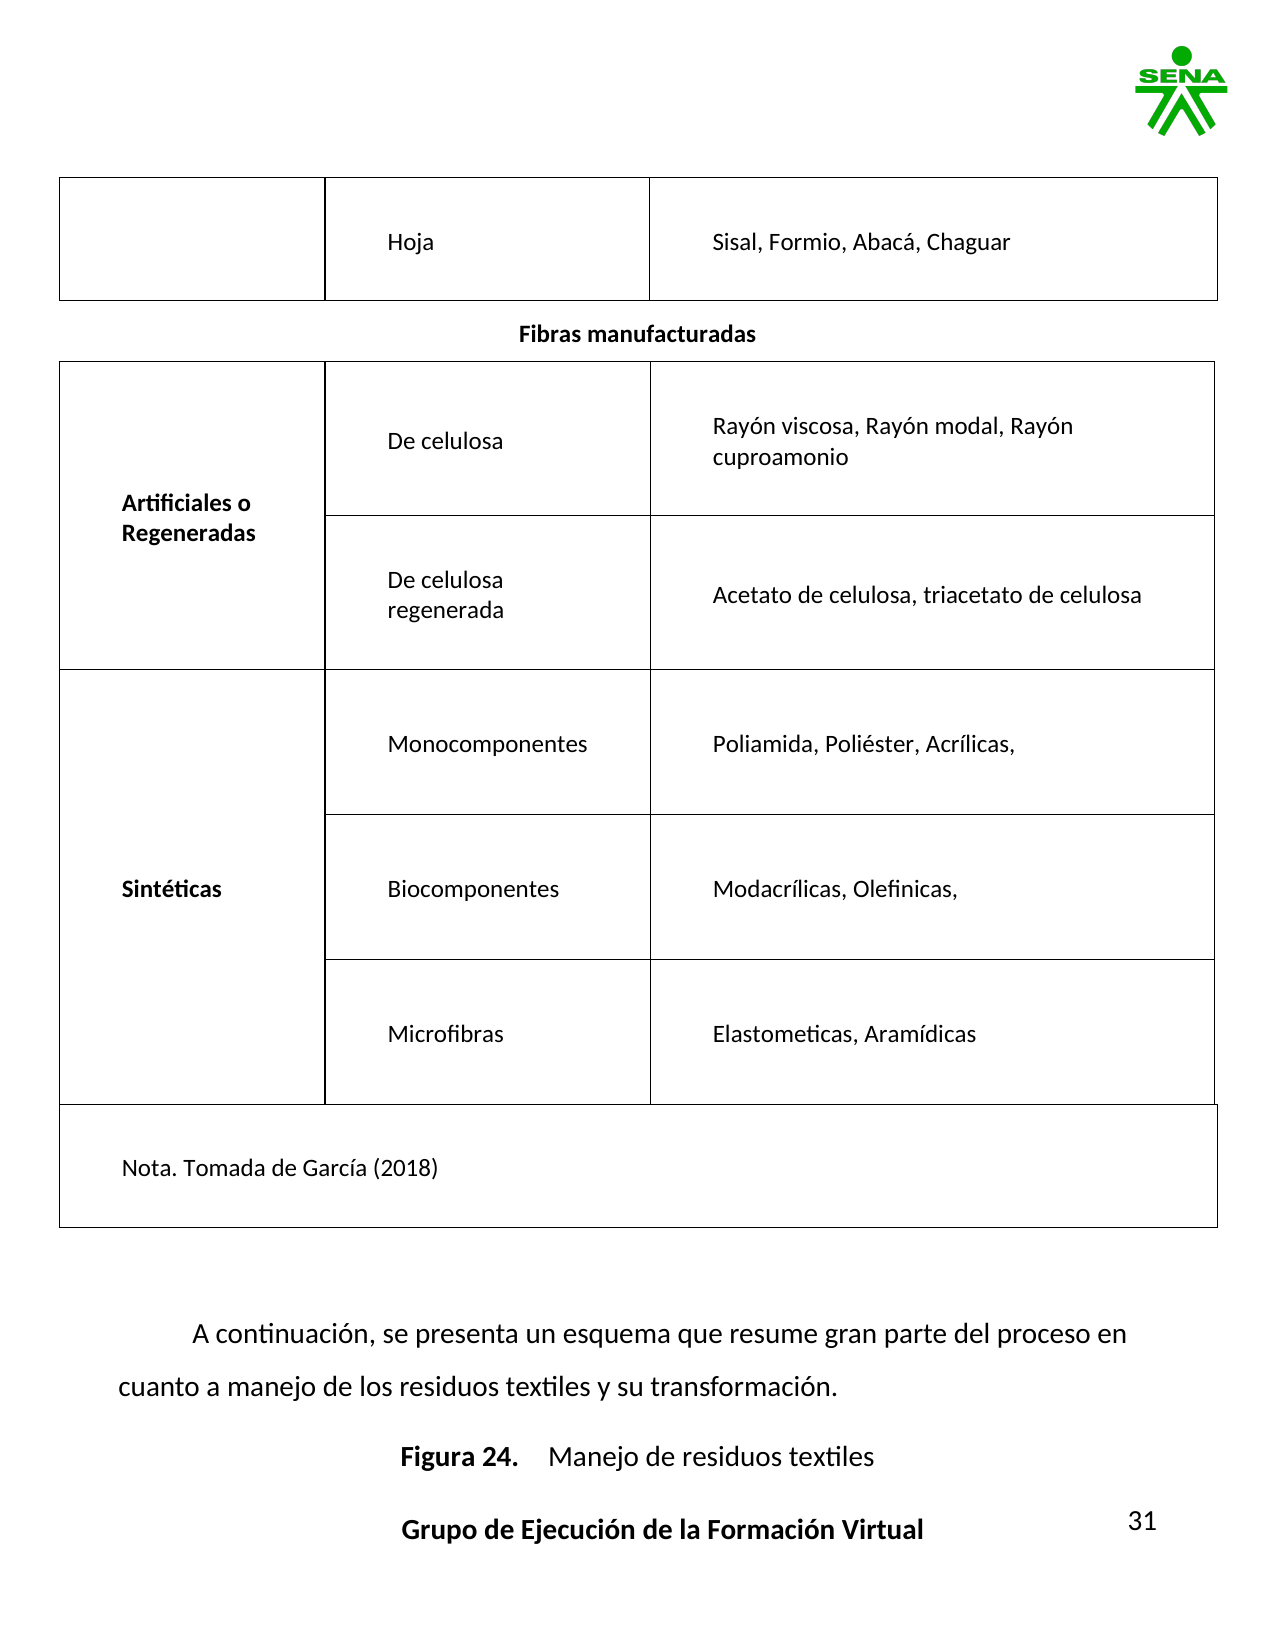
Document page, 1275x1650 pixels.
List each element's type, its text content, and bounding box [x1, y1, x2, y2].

table_cell Nota. Tomada de García (2018) [60, 1105, 1217, 1227]
table_cell Hoja [326, 178, 649, 300]
picture [1135, 46, 1228, 136]
table_cell Modacrílicas, Olefinicas, [651, 815, 1214, 959]
table_cell Acetato de celulosa, triacetato de celulosa [651, 516, 1214, 669]
table_cell Poliamida, Poliéster, Acrílicas, [651, 670, 1214, 814]
text A continuación, se presenta un esquema que resume gran parte del proceso en cuanto a manejo de los residuos textiles y su transformación. [118, 1315, 1157, 1404]
table_cell Microfibras [326, 960, 650, 1104]
table_cell Sisal, Formio, Abacá, Chaguar [650, 178, 1217, 300]
table_cell Elastometicas, Aramídicas [651, 960, 1214, 1104]
table_cell Biocomponentes [326, 815, 650, 959]
table_header Artificiales o Regeneradas [60, 362, 324, 669]
table_cell Monocomponentes [326, 670, 650, 814]
text Manejo de residuos textiles [118, 1438, 1157, 1474]
table_header Rayón viscosa, Rayón modal, Rayón cuproamonio [651, 362, 1214, 515]
table_cell De celulosa regenerada [326, 516, 650, 669]
text Fibras manufacturadas [118, 318, 1157, 349]
table_cell Sintéticas [60, 670, 324, 1104]
table_header De celulosa [326, 362, 650, 515]
